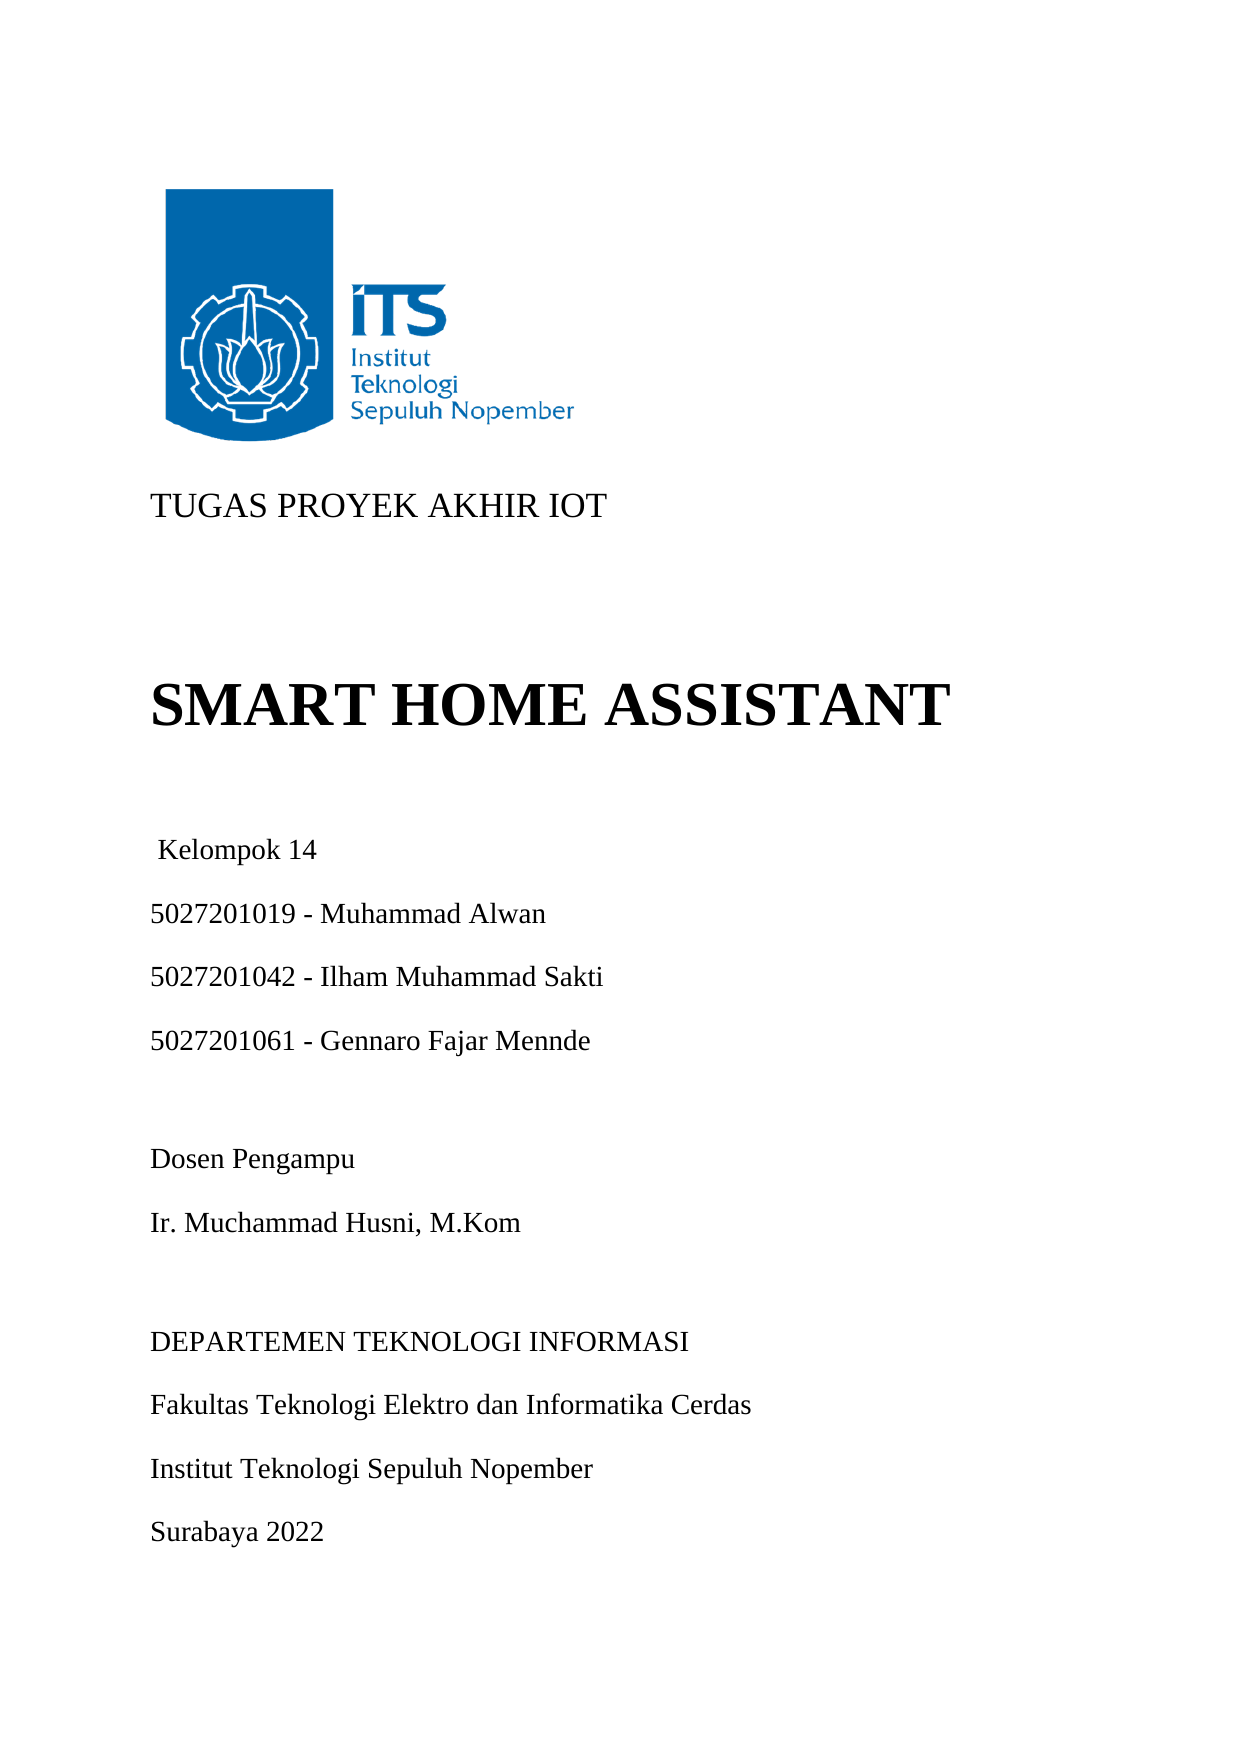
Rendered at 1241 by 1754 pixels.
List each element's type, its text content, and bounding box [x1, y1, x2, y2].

text Ir. Muchammad Husni, M.Kom [150, 1205, 1090, 1239]
text DEPARTEMEN TEKNOLOGI INFORMASI [150, 1324, 1090, 1357]
text Fakultas Teknologi Elektro dan Informatika Cerdas [150, 1387, 1090, 1421]
picture [150, 175, 586, 456]
text Institut Teknologi Sepuluh Nopember [150, 1451, 1090, 1484]
text TUGAS PROYEK AKHIR IOT [150, 484, 1090, 525]
text 5027201019 - Muhammad Alwan [150, 896, 1090, 929]
text SMART HOME ASSISTANT [150, 667, 1090, 738]
text Kelompok 14 [150, 832, 1090, 866]
text Dosen Pengampu [150, 1142, 1090, 1175]
text Surabaya 2022 [150, 1514, 1090, 1548]
text 5027201042 - Ilham Muhammad Sakti [150, 959, 1090, 993]
text 5027201061 - Gennaro Fajar Mennde [150, 1023, 1090, 1056]
